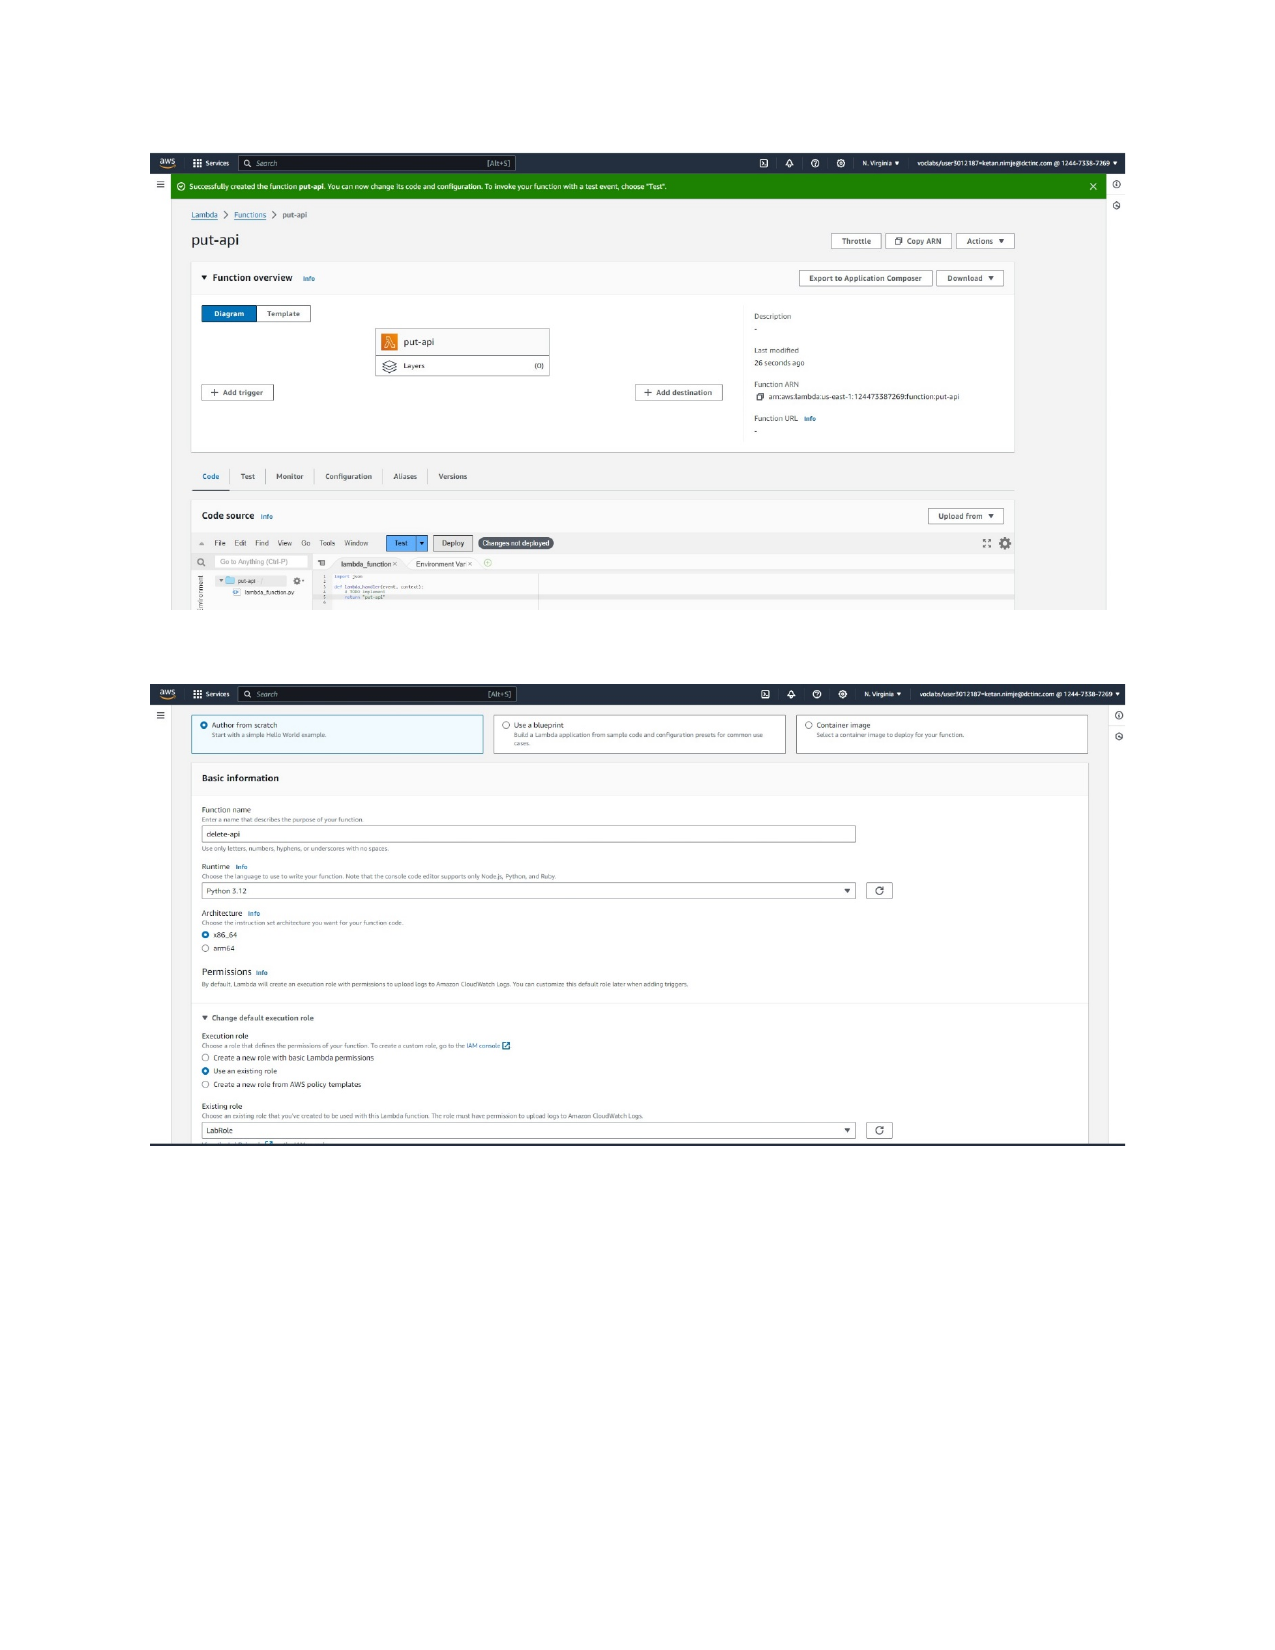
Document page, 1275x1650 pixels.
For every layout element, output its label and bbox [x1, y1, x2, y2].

picture [150, 150, 1125, 610]
picture [150, 684, 1125, 1146]
